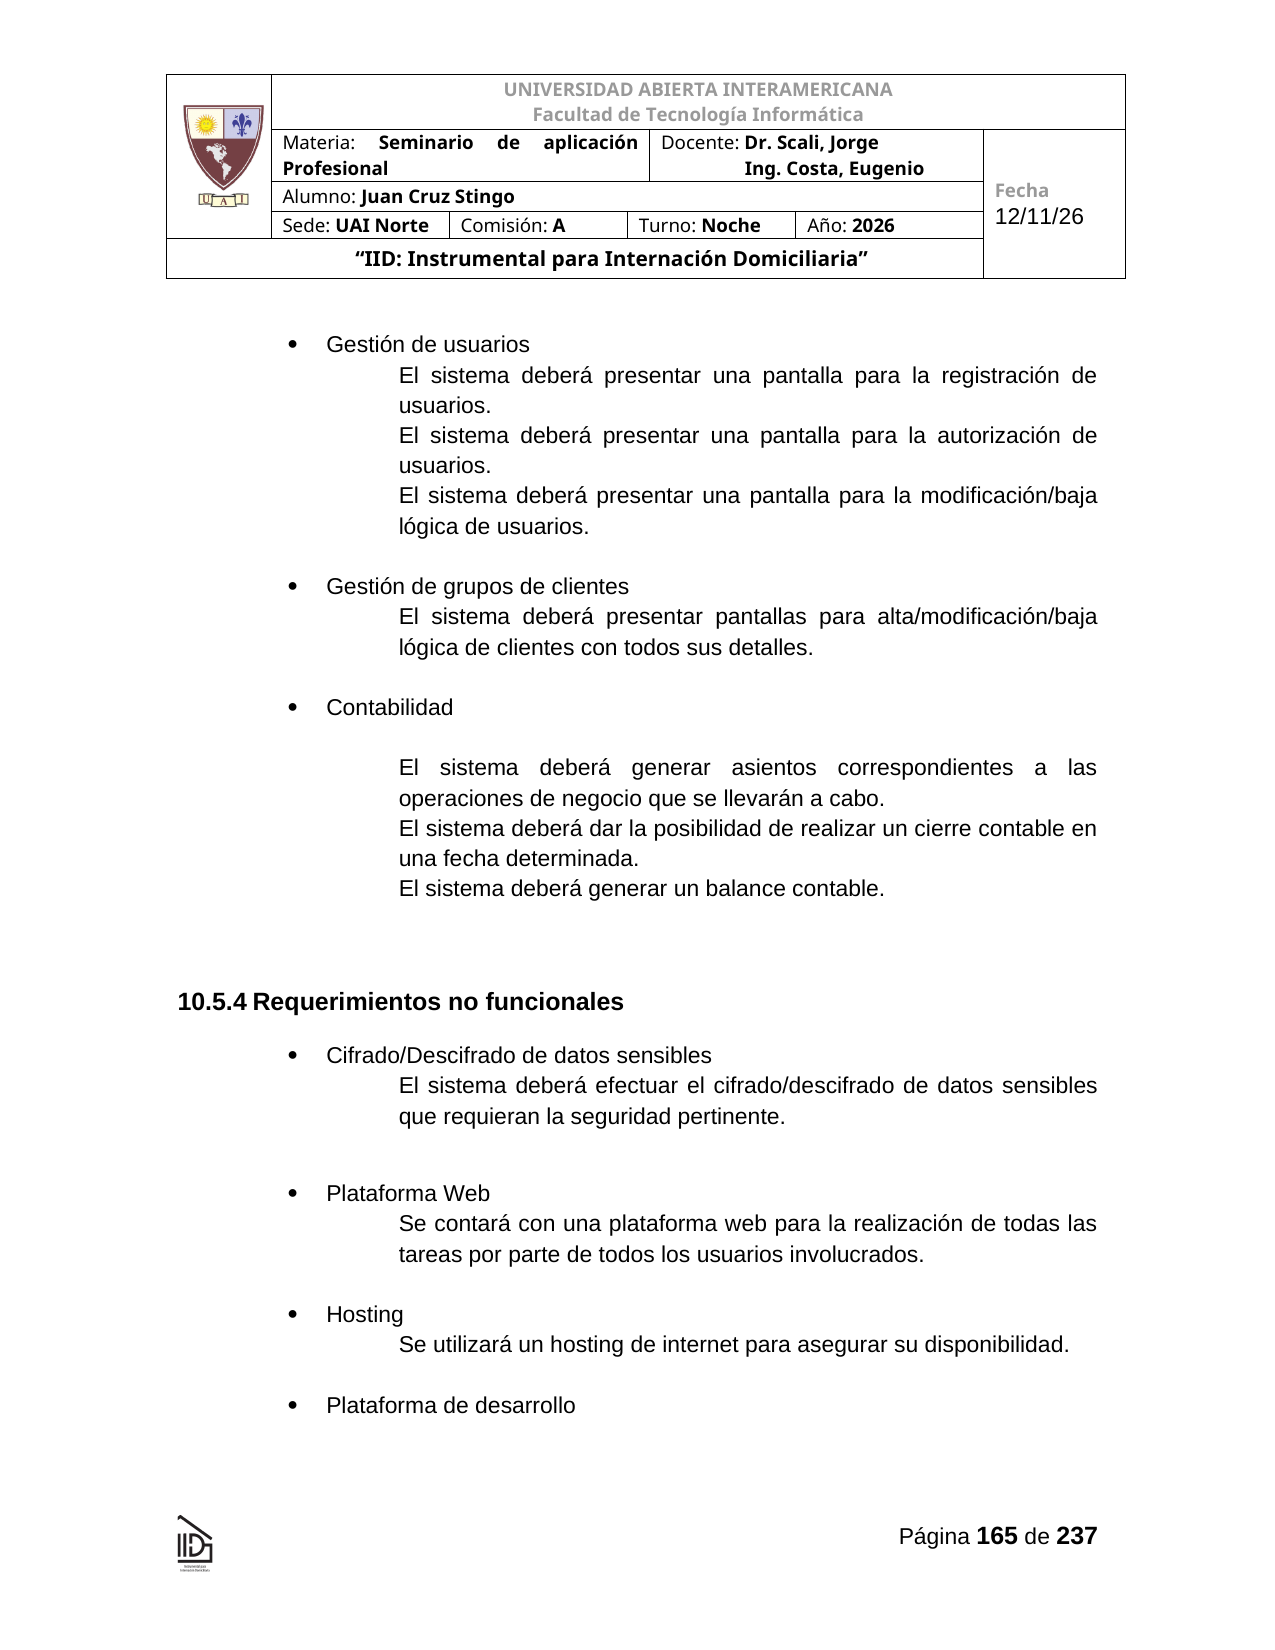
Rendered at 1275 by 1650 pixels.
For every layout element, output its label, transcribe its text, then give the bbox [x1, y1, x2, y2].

subtitle Requerimientos no funcionales [177, 987, 1098, 1016]
picture [165, 1508, 225, 1585]
list Se utilizará un hosting de internet para asegurar su disponibilidad. [398, 1331, 1098, 1357]
list El sistema deberá generar un balance contable. [398, 875, 1098, 901]
list El sistema deberá generar asientos correspondientes a las operaciones de negocio que se llevarán a cabo. [398, 754, 1098, 811]
picture [272, 97, 283, 129]
list El sistema deberá efectuar el cifrado/descifrado de datos sensibles que requieran la seguridad pertinente. [398, 1072, 1098, 1129]
list Gestión de usuarios [288, 331, 1098, 358]
list El sistema deberá presentar pantallas para alta/modificación/baja lógica de clientes con todos sus detalles. [398, 603, 1098, 660]
list Cifrado/Descifrado de datos sensibles [288, 1042, 1098, 1069]
list Plataforma Web [288, 1180, 1098, 1206]
list El sistema deberá presentar una pantalla para la modificación/baja lógica de usuarios. [398, 482, 1098, 539]
list Contabilidad [288, 694, 1098, 720]
list Gestión de grupos de clientes [288, 573, 1098, 599]
list El sistema deberá presentar una pantalla para la registración de usuarios. [398, 362, 1098, 418]
list Plataforma de desarrollo [288, 1392, 1098, 1418]
picture [272, 130, 283, 181]
list El sistema deberá presentar una pantalla para la autorización de usuarios. [398, 422, 1098, 478]
list El sistema deberá dar la posibilidad de realizar un cierre contable en una fecha determinada. [398, 815, 1098, 871]
picture [272, 182, 283, 211]
list Hosting [288, 1301, 1098, 1327]
list Se contará con una plataforma web para la realización de todas las tareas por parte de todos los usuarios involucrados. [398, 1210, 1098, 1267]
picture [167, 97, 271, 211]
